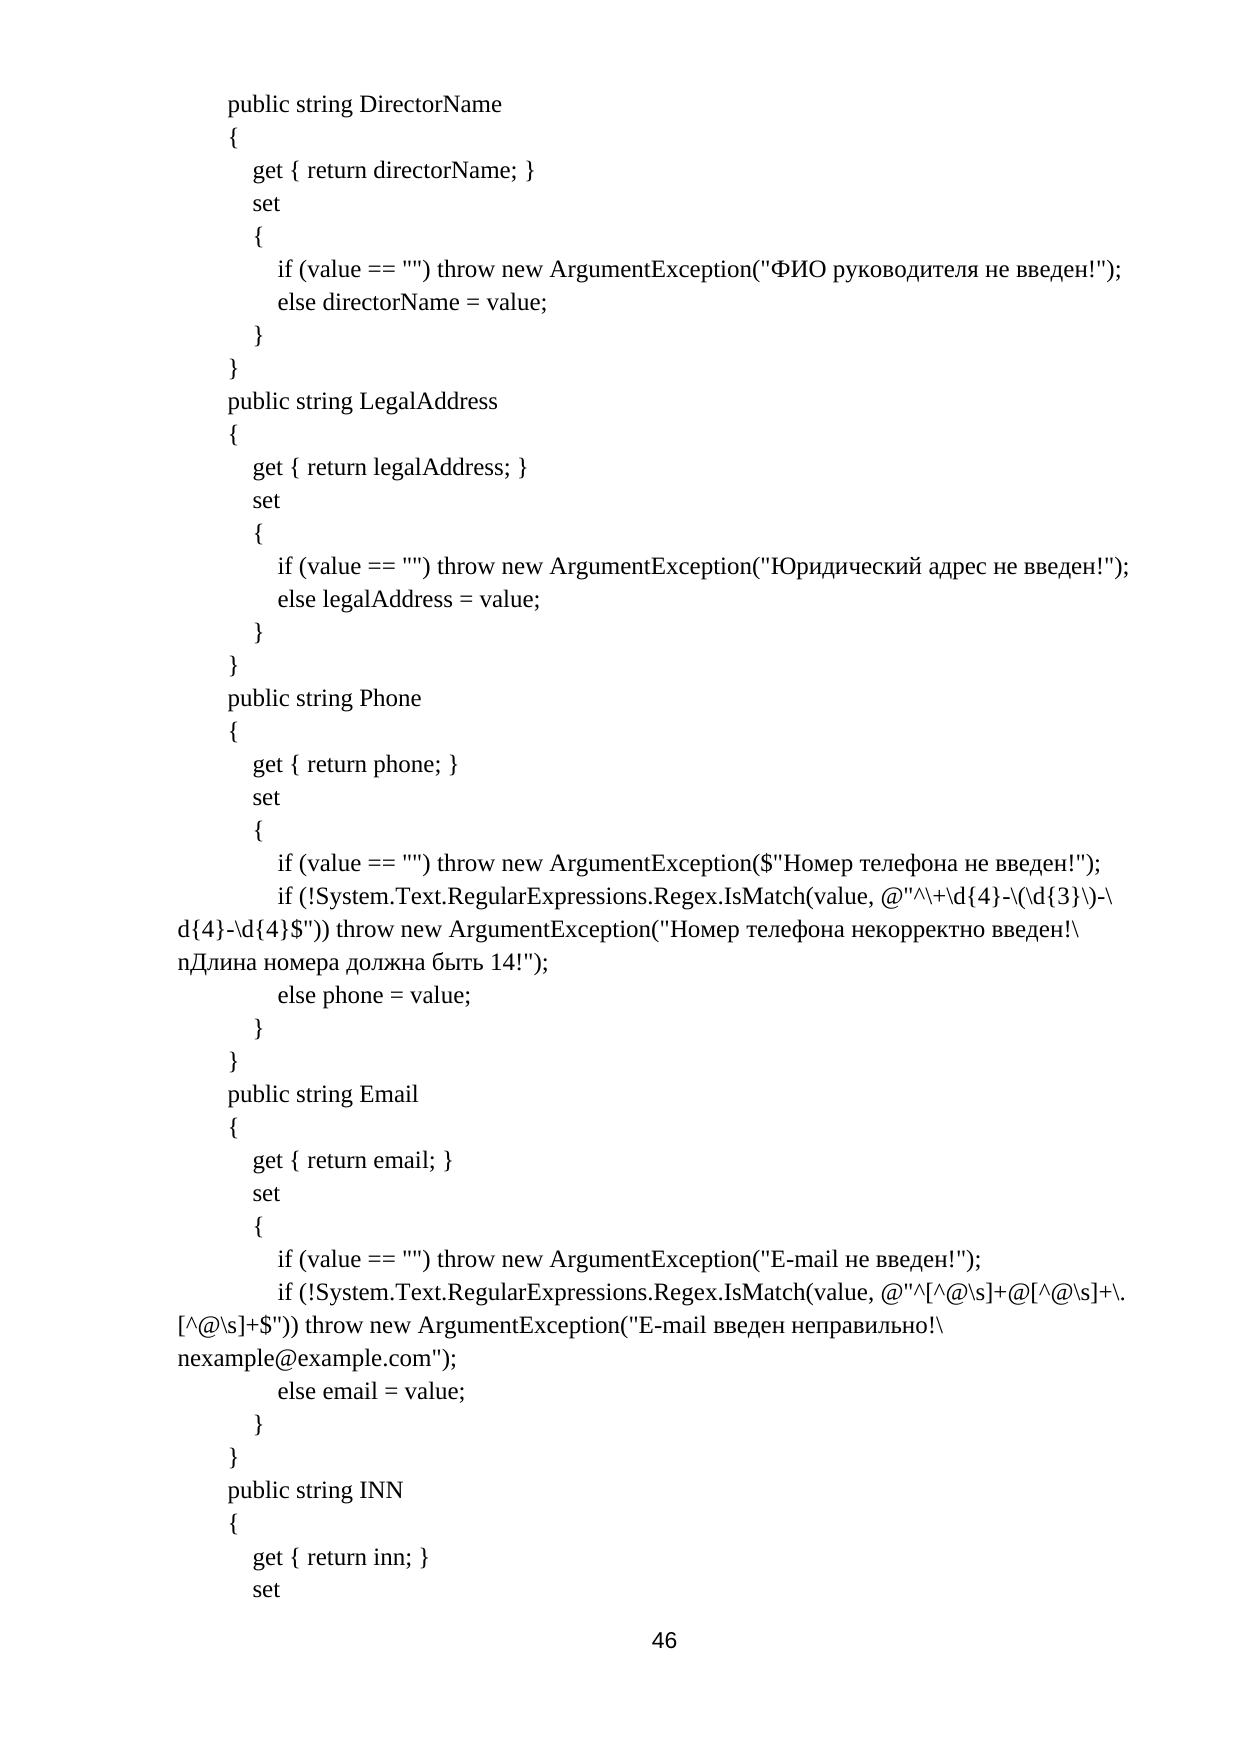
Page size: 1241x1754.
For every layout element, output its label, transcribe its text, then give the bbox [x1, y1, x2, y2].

text if (value == "") throw new ArgumentException("E-mail не введен!"); [177, 1244, 1152, 1273]
text public string INN [177, 1476, 1152, 1504]
text if (!System.Text.RegularExpressions.Regex.IsMatch(value, @"^\+\d{4}-\(\d{3}\)-\d{4}-\d{4}$")) throw new ArgumentException("Номер телефона некорректно введен!\nДлина номера должна быть 14!"); [177, 881, 1152, 976]
text if (!System.Text.RegularExpressions.Regex.IsMatch(value, @"^[^@\s]+@[^@\s]+\.[^@\s]+$")) throw new ArgumentException("E-mail введен неправильно!\nexample@example.com"); [177, 1277, 1152, 1372]
text } [177, 353, 1152, 382]
text public string Phone [177, 683, 1152, 712]
text public string DirectorName [177, 89, 1152, 117]
text else directorName = value; [177, 287, 1152, 316]
text } [177, 320, 1152, 348]
text { [177, 221, 1152, 249]
text get { return directorName; } [177, 155, 1152, 183]
text if (value == "") throw new ArgumentException($"Номер телефона не введен!"); [177, 848, 1152, 877]
text public string LegalAddress [177, 386, 1152, 414]
text set [177, 1574, 1152, 1603]
text else email = value; [177, 1376, 1152, 1405]
text { [177, 518, 1152, 547]
text get { return email; } [177, 1145, 1152, 1174]
text { [177, 1211, 1152, 1240]
text } [177, 1409, 1152, 1438]
text get { return inn; } [177, 1542, 1152, 1570]
text } [177, 1013, 1152, 1042]
text public string Email [177, 1079, 1152, 1108]
text if (value == "") throw new ArgumentException("Юридический адрес не введен!"); [177, 551, 1152, 580]
text get { return phone; } [177, 749, 1152, 778]
text set [177, 188, 1152, 216]
text { [177, 122, 1152, 150]
text get { return legalAddress; } [177, 452, 1152, 481]
text { [177, 815, 1152, 844]
text { [177, 419, 1152, 448]
text else phone = value; [177, 980, 1152, 1009]
text if (value == "") throw new ArgumentException("ФИО руководителя не введен!"); [177, 254, 1152, 282]
text } [177, 650, 1152, 679]
text set [177, 485, 1152, 514]
text set [177, 1178, 1152, 1207]
text } [177, 1442, 1152, 1471]
text { [177, 1508, 1152, 1537]
text else legalAddress = value; [177, 584, 1152, 613]
text { [177, 1112, 1152, 1141]
text } [177, 617, 1152, 646]
text } [177, 1046, 1152, 1075]
text set [177, 782, 1152, 811]
text { [177, 716, 1152, 745]
